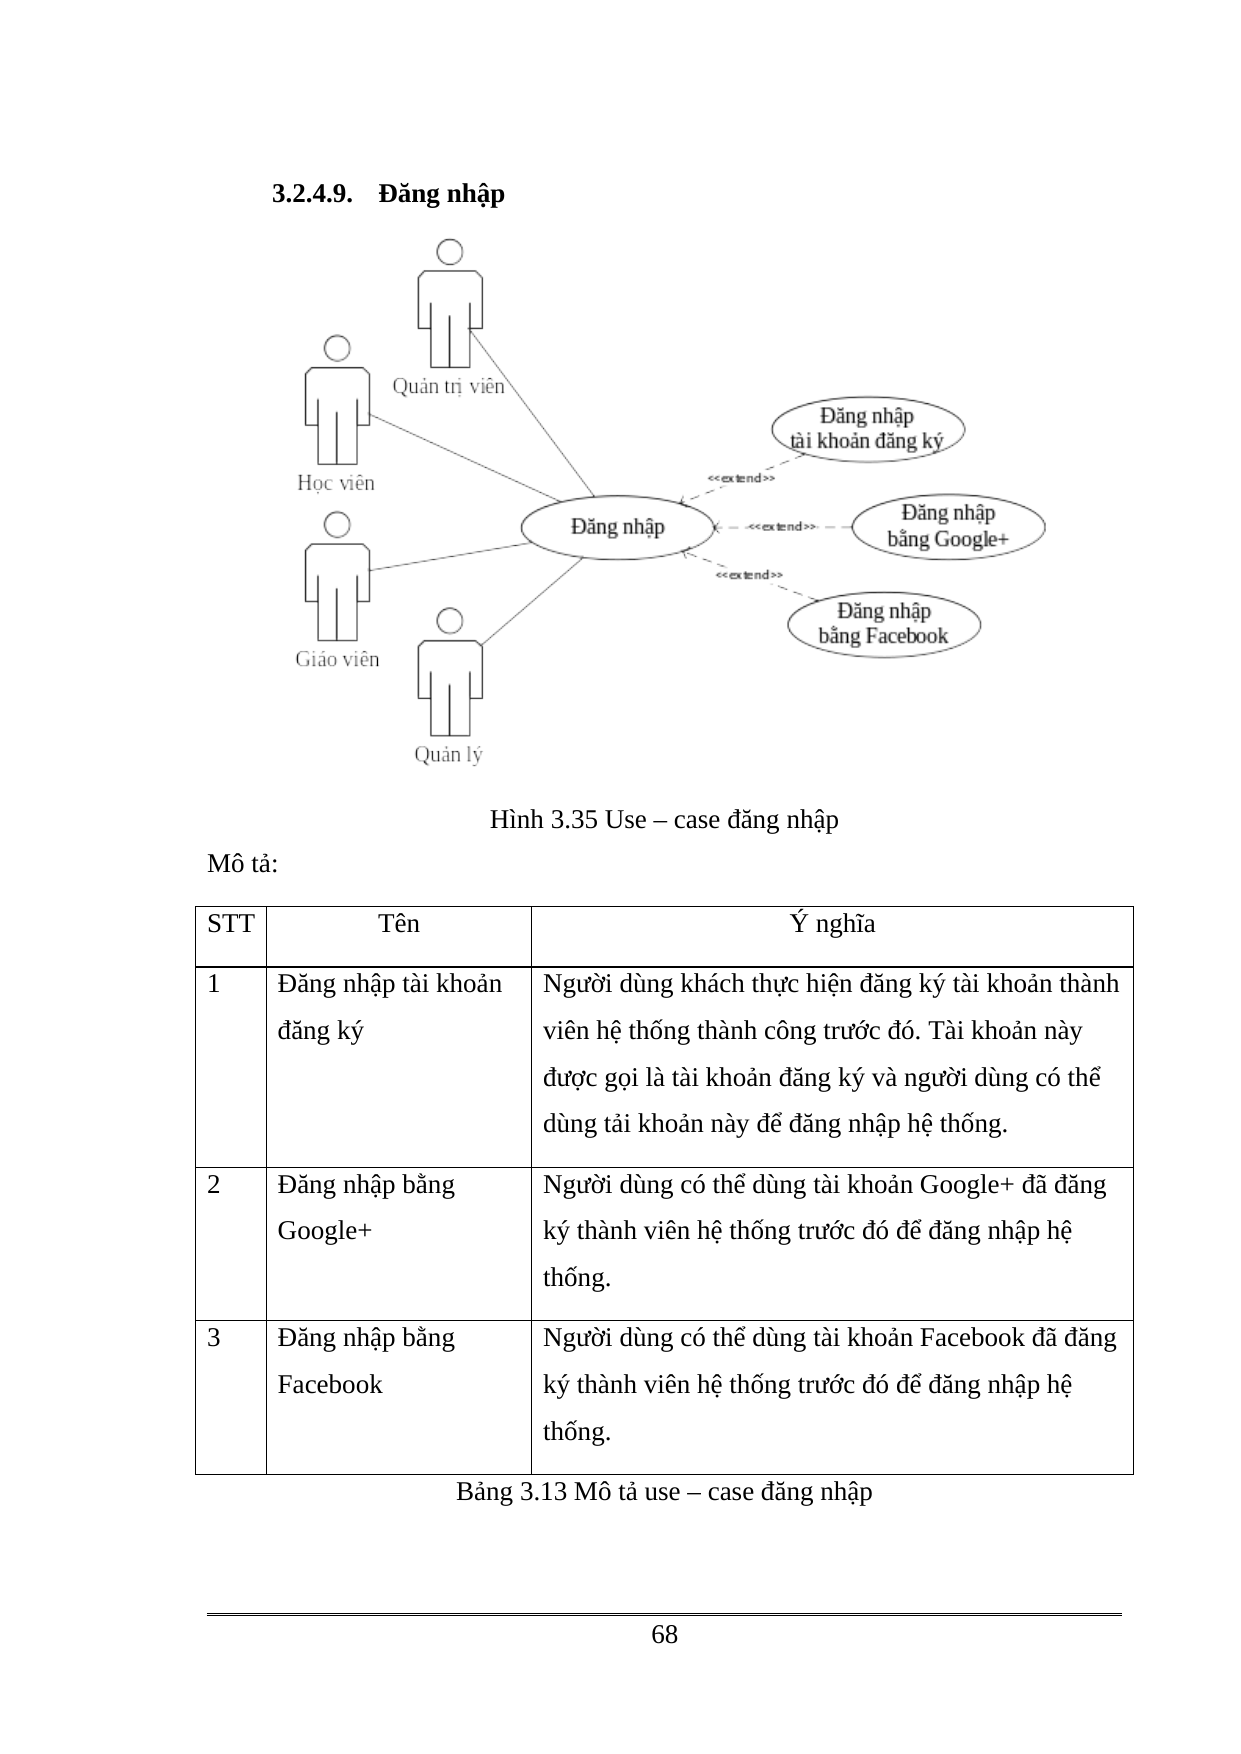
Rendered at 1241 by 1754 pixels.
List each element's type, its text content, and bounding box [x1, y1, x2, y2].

table_cell 2 [196, 1168, 266, 1320]
table_cell Người dùng khách thực hiện đăng ký tài khoản thành viên hệ thống thành công trước đó. Tài khoản này được gọi là tài khoản đăng ký và người dùng có thể dùng tải khoản này để đăng nhập hệ thống. [532, 968, 1133, 1167]
table_cell Người dùng có thể dùng tài khoản Google+ đã đăng ký thành viên hệ thống trước đó để đăng nhập hệ thống. [532, 1168, 1133, 1320]
table_cell 1 [196, 968, 266, 1167]
table_cell Đăng nhập tài khoản đăng ký [267, 968, 531, 1167]
table_header Tên [267, 907, 531, 966]
text Mô tả: [207, 847, 1122, 878]
table_cell Người dùng có thể dùng tài khoản Facebook đã đăng ký thành viên hệ thống trước đó để đăng nhập hệ thống. [532, 1321, 1133, 1474]
table_cell 3 [196, 1321, 266, 1474]
table_cell Đăng nhập bằng Facebook [267, 1321, 531, 1474]
table_header Ý nghĩa [532, 907, 1133, 966]
text Bảng 3.13 Mô tả use – case đăng nhập [207, 1475, 1122, 1506]
subtitle Đăng nhập [272, 177, 1122, 208]
table_header STT [196, 907, 266, 966]
table_cell Đăng nhập bằng Google+ [267, 1168, 531, 1320]
